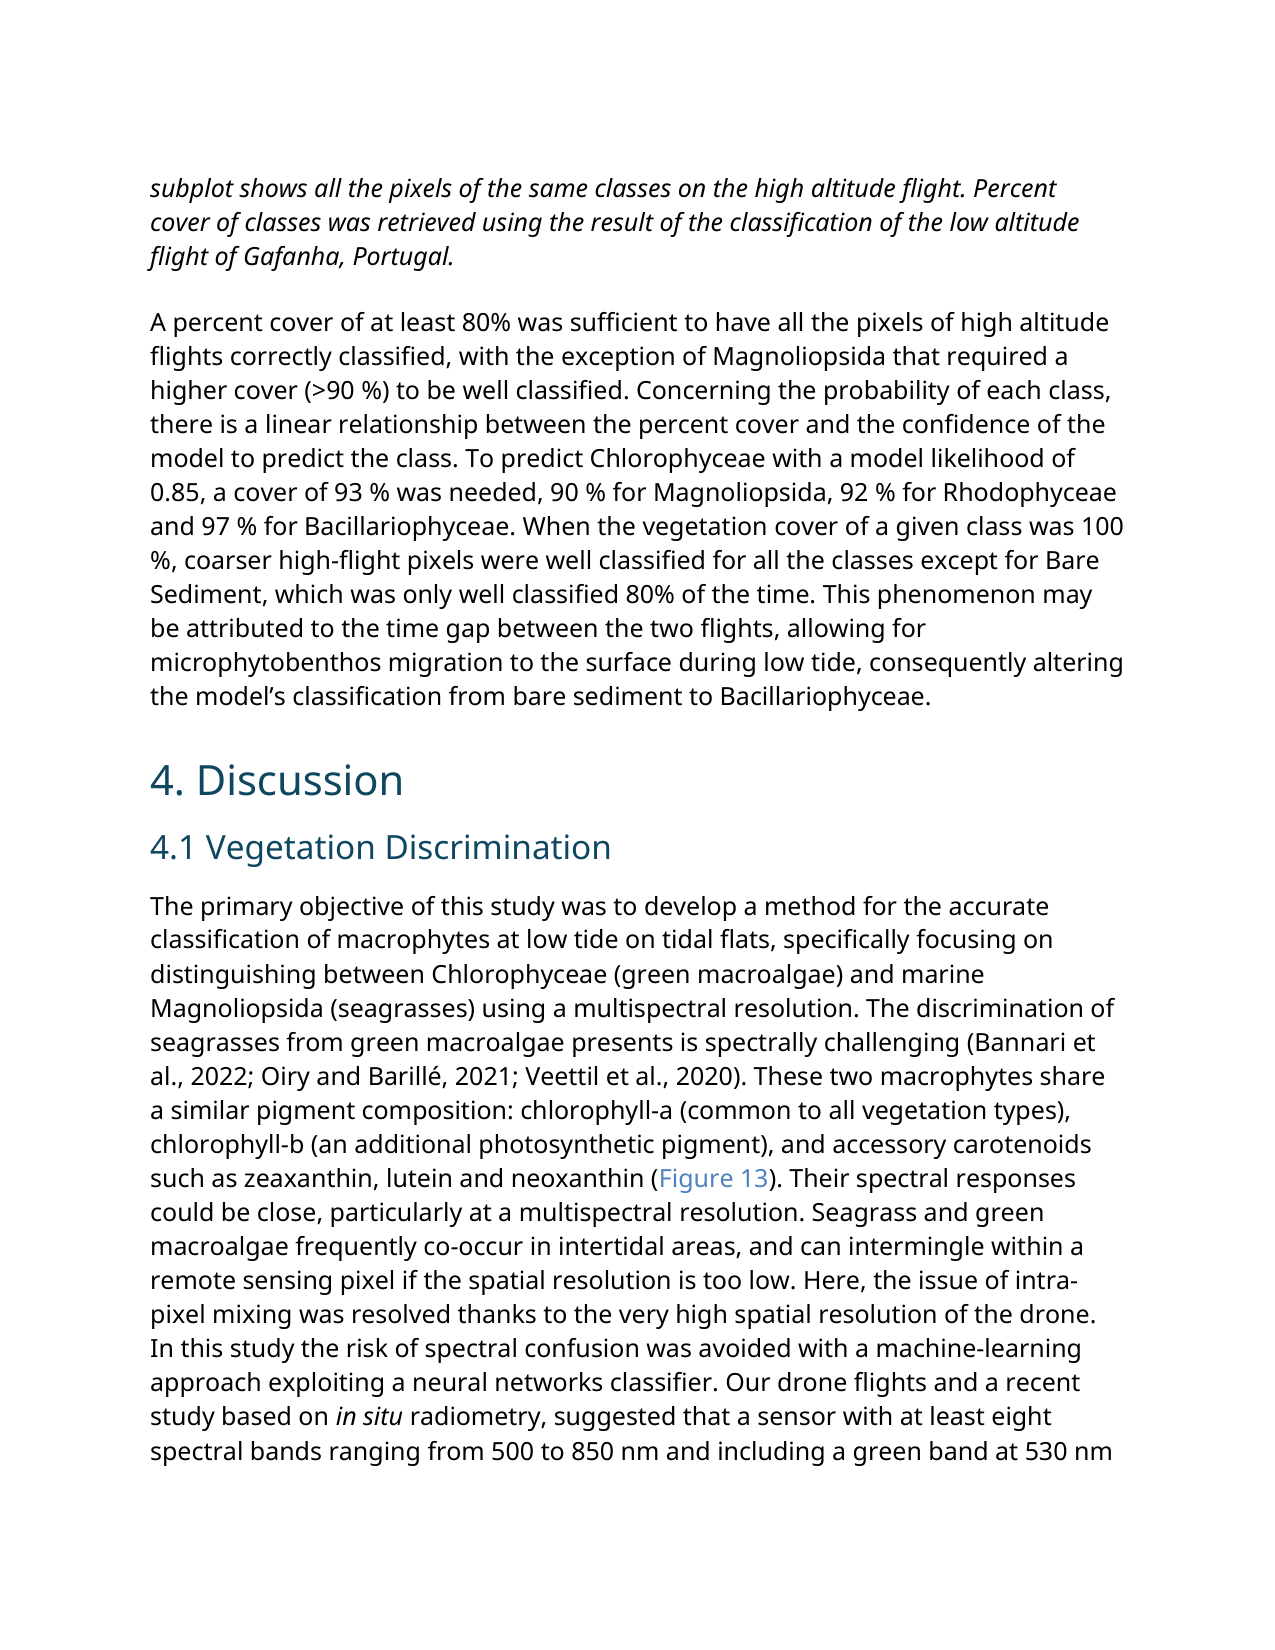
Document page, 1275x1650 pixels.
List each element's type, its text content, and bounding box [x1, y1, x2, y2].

subtitle 4. Discussion [150, 751, 1125, 807]
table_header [139, 150, 1114, 286]
text A percent cover of at least 80% was sufficient to have all the pixels of high altitude flights correctly classified, with the exception of Magnoliopsida that required a higher cover (>90 %) to be well classified. Concerning the probability of each class, there is a linear relationship between the percent cover and the confidence of the model to predict the class. To predict Chlorophyceae with a model likelihood of 0.85, a cover of 93 % was needed, 90 % for Magnoliopsida, 92 % for Rhodophyceae and 97 % for Bacillariophyceae. When the vegetation cover of a given class was 100 %, coarser high-flight pixels were well classified for all the classes except for Bare Sediment, which was only well classified 80% of the time. This phenomenon may be attributed to the time gap between the two flights, allowing for microphytobenthos migration to the surface during low tide, consequently altering the model’s classification from bare sediment to Bacillariophyceae. [150, 304, 1125, 713]
subtitle 4.1 Vegetation Discrimination [150, 824, 1125, 869]
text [150, 888, 1125, 1467]
